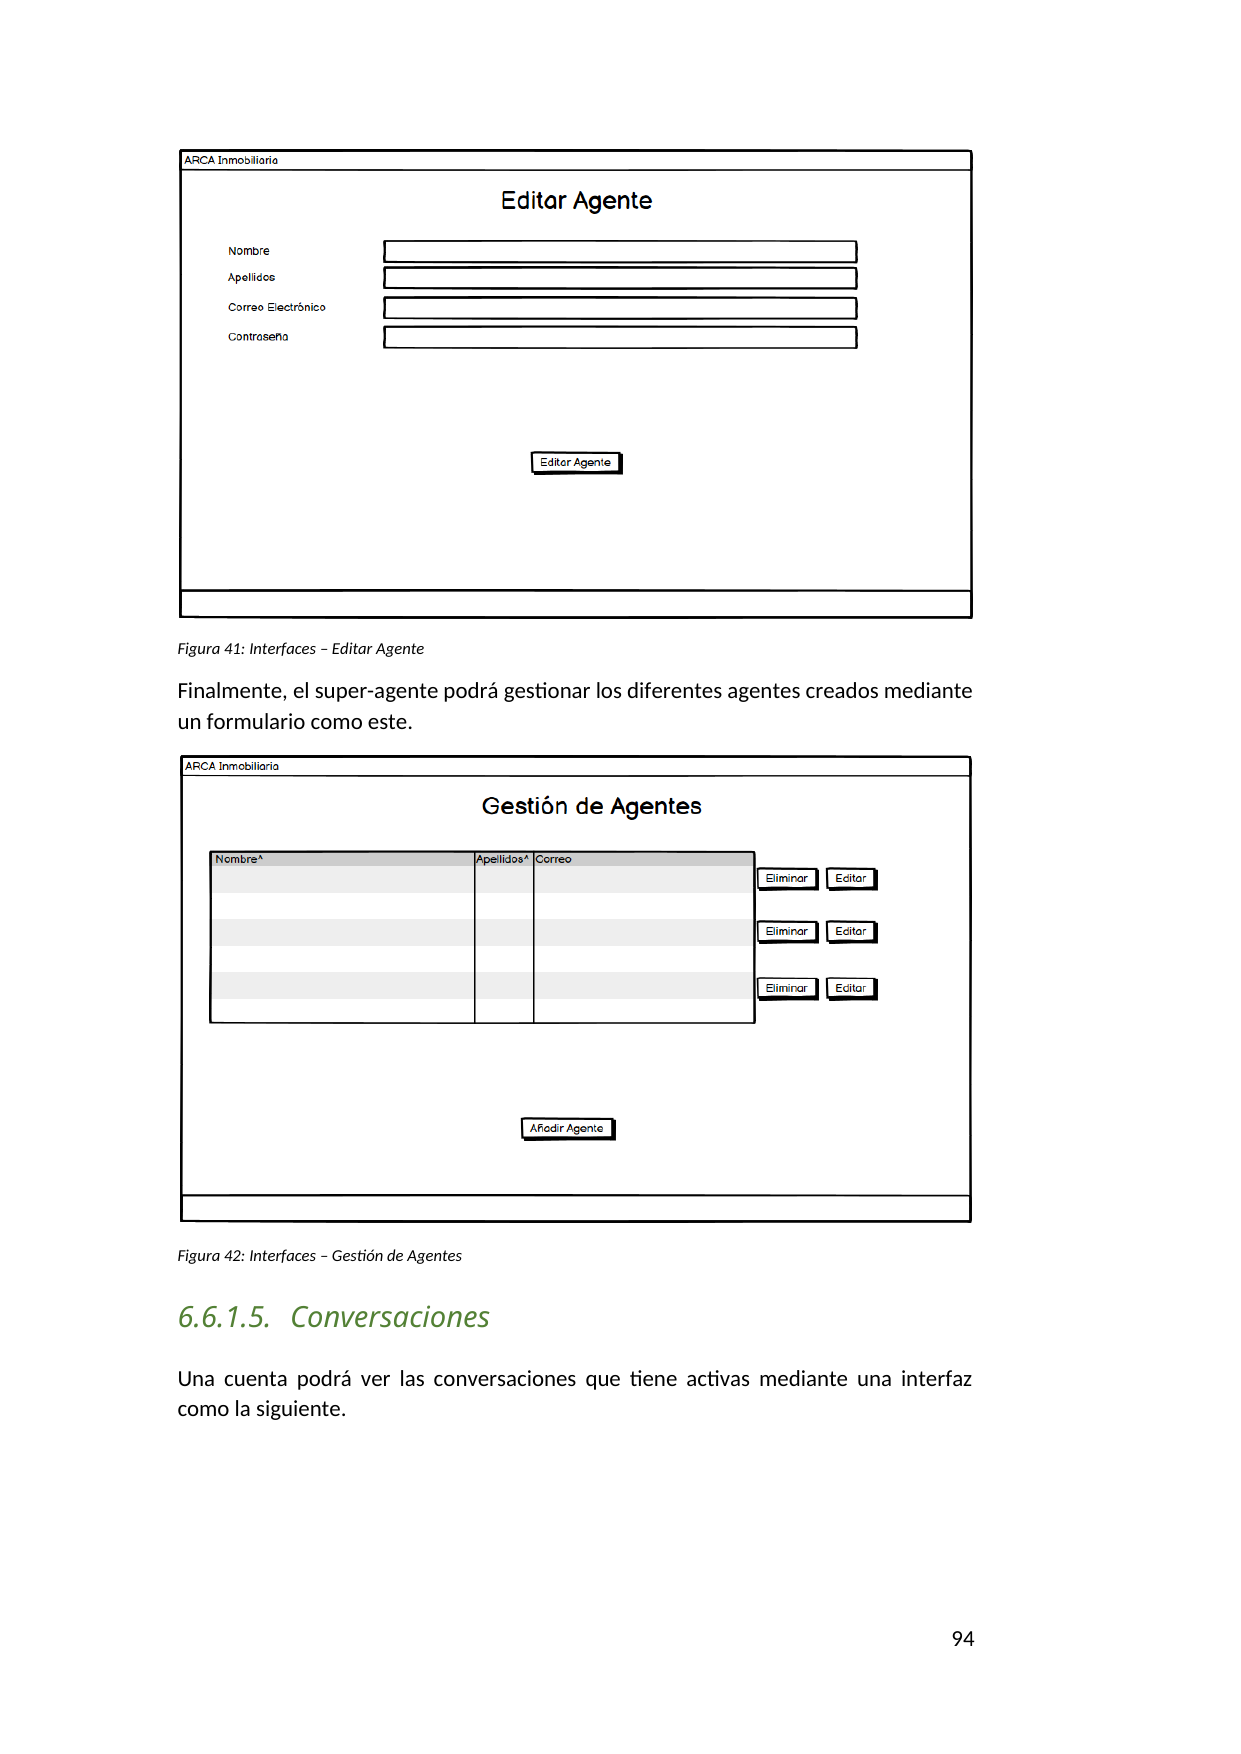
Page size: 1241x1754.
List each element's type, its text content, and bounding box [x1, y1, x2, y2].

text Figura 41: Interfaces – Editar Agente [177, 638, 974, 658]
picture [177, 147, 975, 620]
text Finalmente, el super-agente podrá gestionar los diferentes agentes creados mediante un formulario como este. [177, 677, 974, 735]
text Figura 42: Interfaces – Gestión de Agentes [177, 1246, 974, 1266]
subtitle Conversaciones [177, 1297, 974, 1336]
picture [177, 753, 975, 1227]
text Una cuenta podrá ver las conversaciones que tiene activas mediante una interfaz como la siguiente. [177, 1364, 974, 1423]
